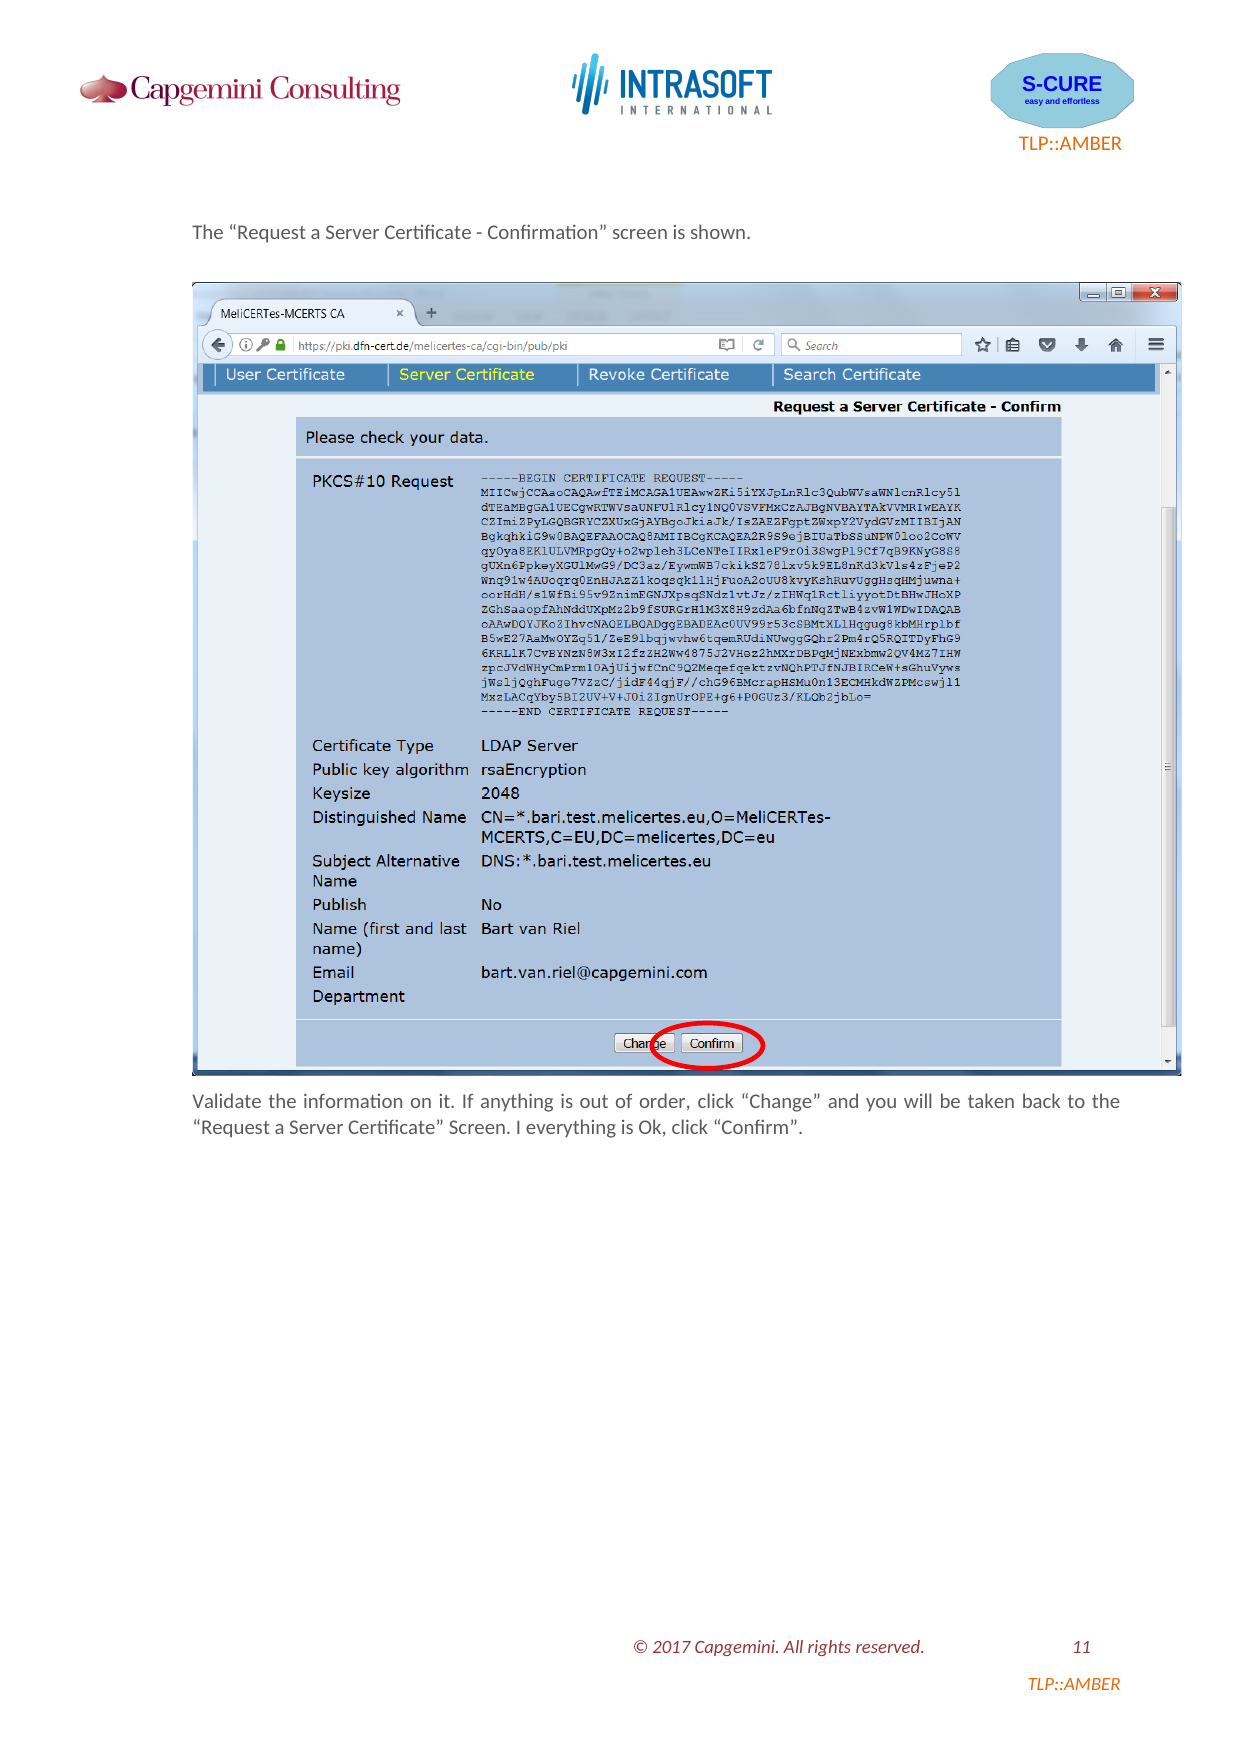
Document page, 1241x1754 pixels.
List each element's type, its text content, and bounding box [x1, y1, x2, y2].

text Validate the information on it. If anything is out of order, click “Change” and you will be taken back to the “Request a Server Certificate” Screen. I everything is Ok, click “Confirm”. [192, 1088, 1122, 1139]
picture [571, 52, 773, 116]
text The “Request a Server Certificate - Confirmation” screen is shown. [192, 219, 1122, 245]
picture [192, 282, 1182, 1076]
